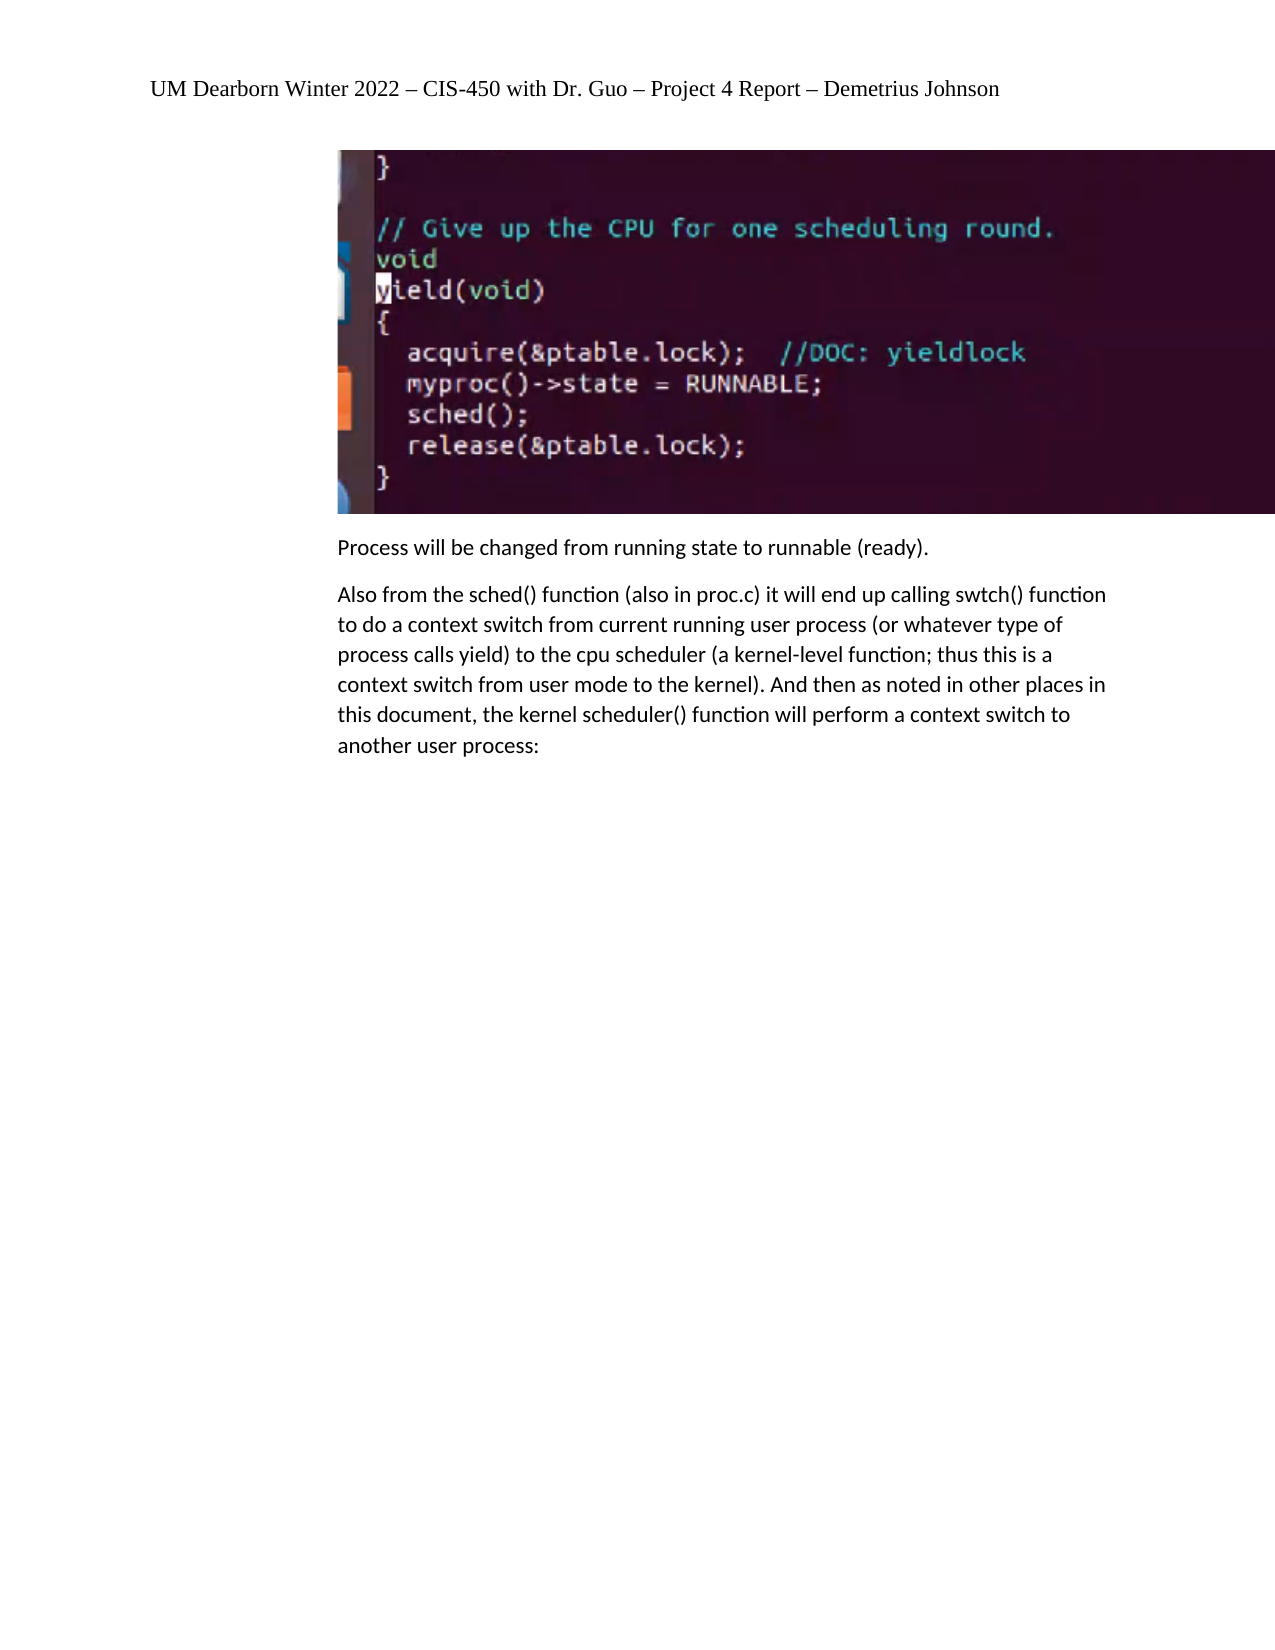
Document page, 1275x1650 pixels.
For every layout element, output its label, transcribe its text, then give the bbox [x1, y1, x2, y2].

text Also from the sched() function (also in proc.c) it will end up calling swtch() function to do a context switch from current running user process (or whatever type of process calls yield) to the cpu scheduler (a kernel-level function; thus this is a context switch from user mode to the kernel). And then as noted in other places in this document, the kernel scheduler() function will perform a context switch to another user process: [337, 580, 1125, 759]
picture [337, 150, 1275, 514]
text Process will be changed from running state to runnable (ready). [337, 533, 1125, 561]
